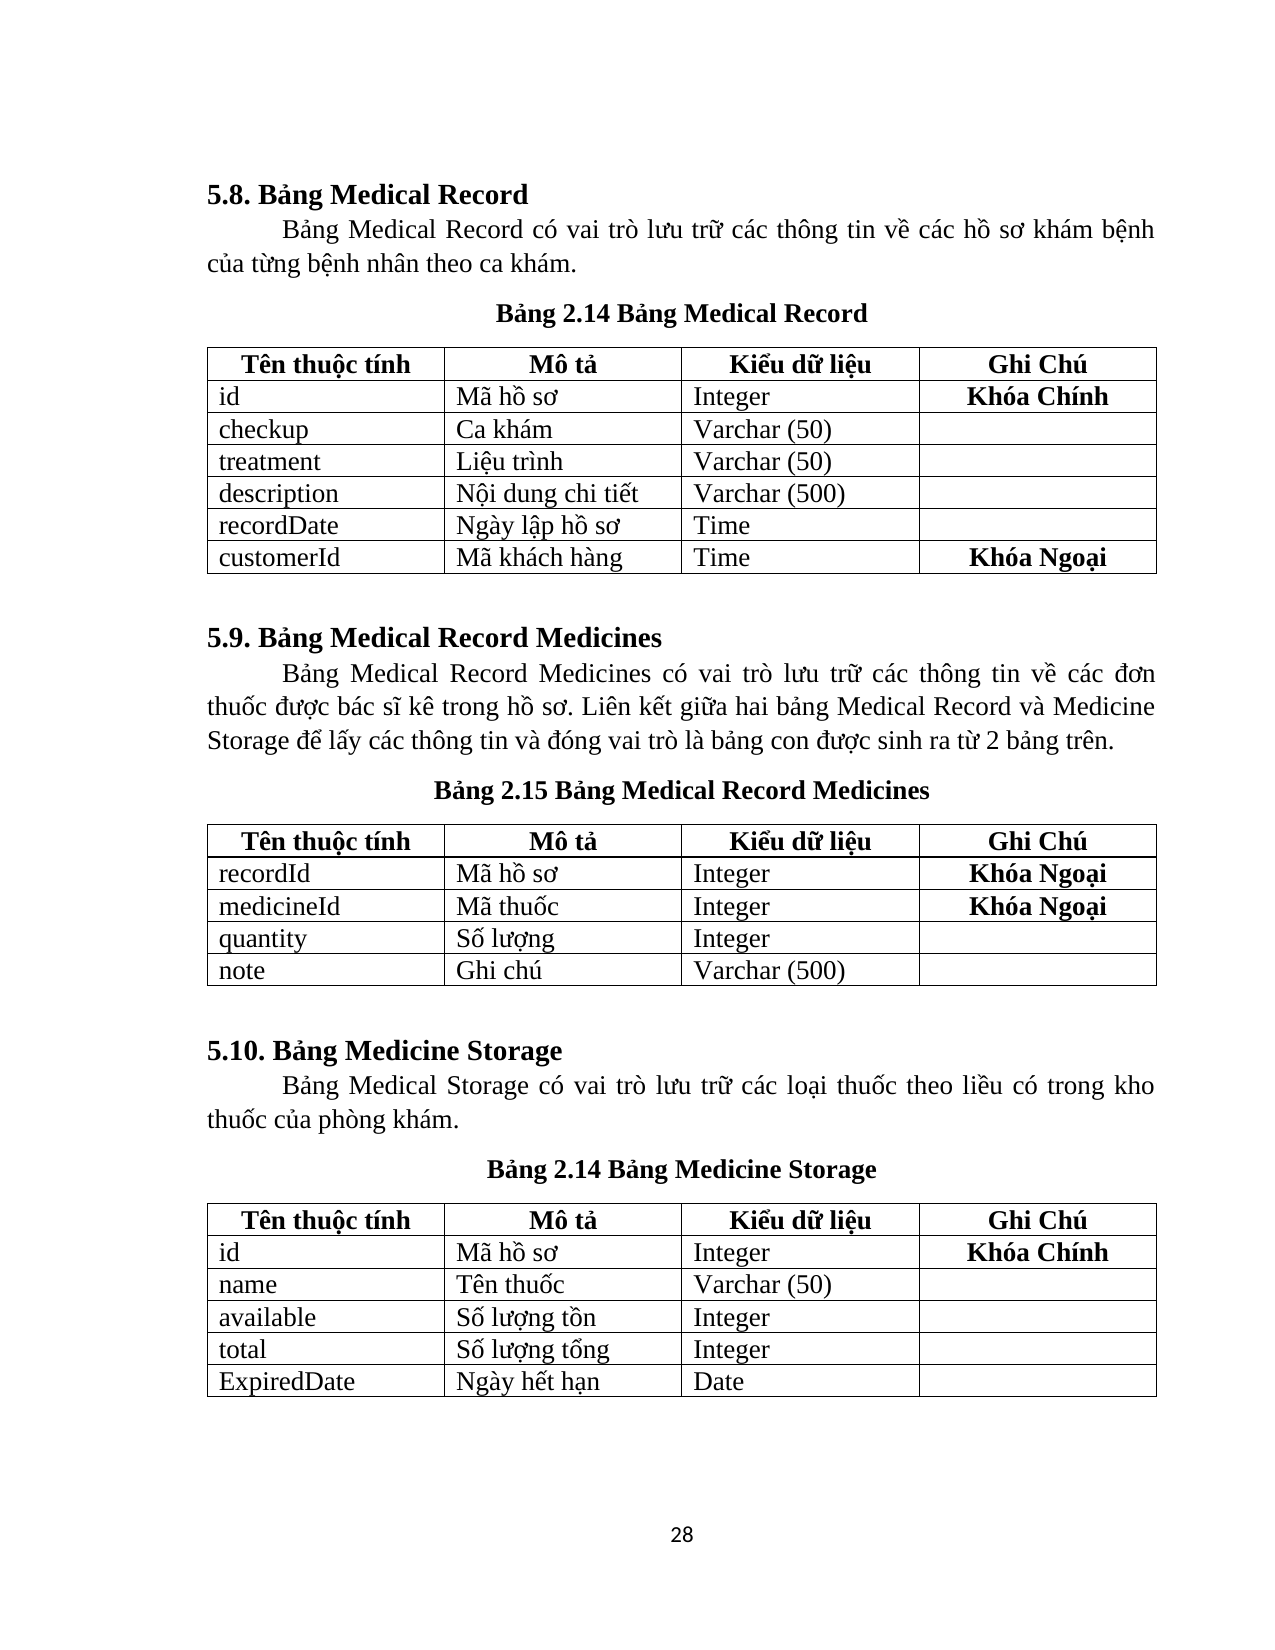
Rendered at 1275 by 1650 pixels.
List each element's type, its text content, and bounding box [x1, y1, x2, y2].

table_cell Integer [682, 1236, 919, 1267]
table_cell Tên thuốc [445, 1269, 681, 1300]
text Bảng 2.15 Bảng Medical Record Medicines [207, 774, 1157, 805]
table_header Mô tả [445, 1204, 681, 1235]
table_header Tên thuộc tính [208, 825, 444, 856]
table_cell [920, 413, 1156, 444]
table_cell ExpiredDate [208, 1365, 444, 1396]
table_cell total [208, 1333, 444, 1364]
table_cell Integer [682, 890, 919, 921]
table_cell Mã hồ sơ [445, 1236, 681, 1267]
table_header Kiểu dữ liệu [682, 825, 919, 856]
table_cell recordDate [208, 509, 444, 540]
table_cell Số lượng tổng [445, 1333, 681, 1364]
table_cell Ngày hết hạn [445, 1365, 681, 1396]
table_cell Khóa Ngoại [920, 541, 1156, 573]
table_cell treatment [208, 445, 444, 476]
table_cell name [208, 1269, 444, 1300]
table_cell id [208, 1236, 444, 1267]
table_cell [920, 445, 1156, 476]
table_cell Ca khám [445, 413, 681, 444]
table_cell Số lượng tồn [445, 1301, 681, 1332]
table_cell Khóa Ngoại [920, 890, 1156, 921]
table_cell available [208, 1301, 444, 1332]
table_cell id [208, 381, 444, 412]
subtitle 5.10. Bảng Medicine Storage [207, 1033, 1157, 1067]
table_cell [920, 922, 1156, 953]
table_cell Ghi chú [445, 954, 681, 985]
table_cell Varchar (500) [682, 954, 919, 985]
table_cell Varchar (50) [682, 413, 919, 444]
table_cell Integer [682, 1301, 919, 1332]
table_header Tên thuộc tính [208, 348, 444, 379]
text Bảng 2.14 Bảng Medicine Storage [207, 1153, 1157, 1184]
table_cell Varchar (500) [682, 477, 919, 508]
text Bảng Medical Storage có vai trò lưu trữ các loại thuốc theo liều có trong kho thuốc của phòng khám. [207, 1069, 1157, 1134]
table_header Ghi Chú [920, 825, 1156, 856]
table_cell Mã hồ sơ [445, 858, 681, 888]
table_cell Integer [682, 858, 919, 888]
table_cell customerId [208, 541, 444, 573]
table_cell note [208, 954, 444, 985]
table_header Mô tả [445, 348, 681, 379]
text Bảng Medical Record Medicines có vai trò lưu trữ các thông tin về các đơn thuốc được bác sĩ kê trong hồ sơ. Liên kết giữa hai bảng Medical Record và Medicine Storage để lấy các thông tin và đóng vai trò là bảng con được sinh ra từ 2 bảng trên. [207, 657, 1157, 755]
table_cell Nội dung chi tiết [445, 477, 681, 508]
table_cell recordId [208, 858, 444, 888]
text Bảng Medical Record có vai trò lưu trữ các thông tin về các hồ sơ khám bệnh của từng bệnh nhân theo ca khám. [207, 213, 1157, 278]
table_cell Liệu trình [445, 445, 681, 476]
table_cell medicineId [208, 890, 444, 921]
table_cell [920, 509, 1156, 540]
table_header Tên thuộc tính [208, 1204, 444, 1235]
table_header Kiểu dữ liệu [682, 1204, 919, 1235]
table_cell [920, 954, 1156, 985]
table_cell Ngày lập hồ sơ [445, 509, 681, 540]
table_cell [920, 1333, 1156, 1364]
table_cell Time [682, 509, 919, 540]
table_cell Mã hồ sơ [445, 381, 681, 412]
table_header Mô tả [445, 825, 681, 856]
table_cell Integer [682, 381, 919, 412]
table_cell Integer [682, 922, 919, 953]
table_cell Varchar (50) [682, 445, 919, 476]
table_cell Mã thuốc [445, 890, 681, 921]
table_header Ghi Chú [920, 348, 1156, 379]
table_cell quantity [208, 922, 444, 953]
table_cell [920, 1269, 1156, 1300]
table_cell Integer [682, 1333, 919, 1364]
table_cell [920, 1365, 1156, 1396]
table_cell Date [682, 1365, 919, 1396]
table_cell Mã khách hàng [445, 541, 681, 573]
table_cell Time [682, 541, 919, 573]
table_cell Varchar (50) [682, 1269, 919, 1300]
subtitle 5.9. Bảng Medical Record Medicines [207, 621, 1157, 654]
table_cell Khóa Ngoại [920, 858, 1156, 888]
text Bảng 2.14 Bảng Medical Record [207, 297, 1157, 328]
table_header Ghi Chú [920, 1204, 1156, 1235]
table_cell [920, 1301, 1156, 1332]
table_cell Khóa Chính [920, 381, 1156, 412]
table_header Kiểu dữ liệu [682, 348, 919, 379]
table_cell Số lượng [445, 922, 681, 953]
table_cell description [208, 477, 444, 508]
table_cell checkup [208, 413, 444, 444]
table_cell Khóa Chính [920, 1236, 1156, 1267]
table_cell [920, 477, 1156, 508]
subtitle 5.8. Bảng Medical Record [207, 177, 1157, 211]
